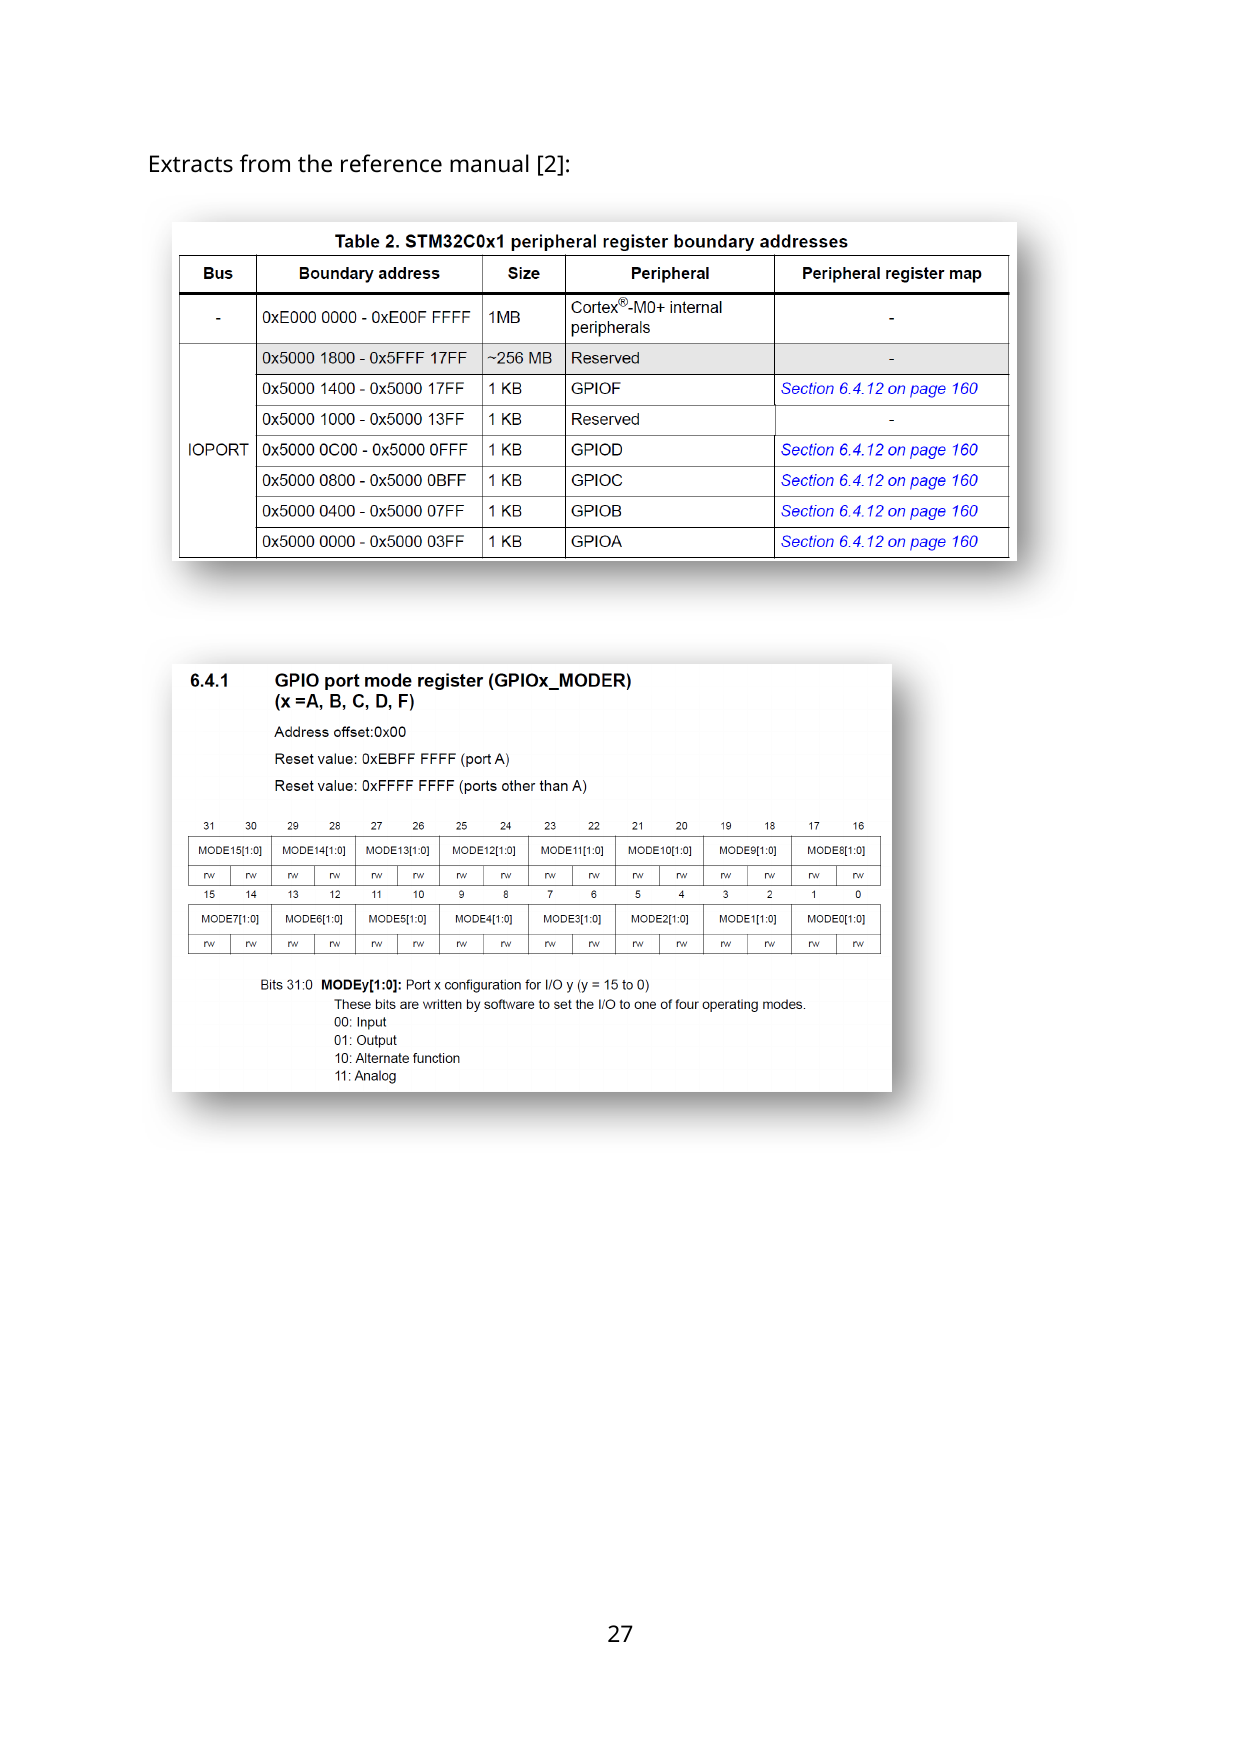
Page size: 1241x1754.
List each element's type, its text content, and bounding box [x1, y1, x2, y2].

text Extracts from the reference manual : [148, 148, 1093, 179]
picture [172, 222, 1017, 561]
picture [172, 664, 892, 1092]
